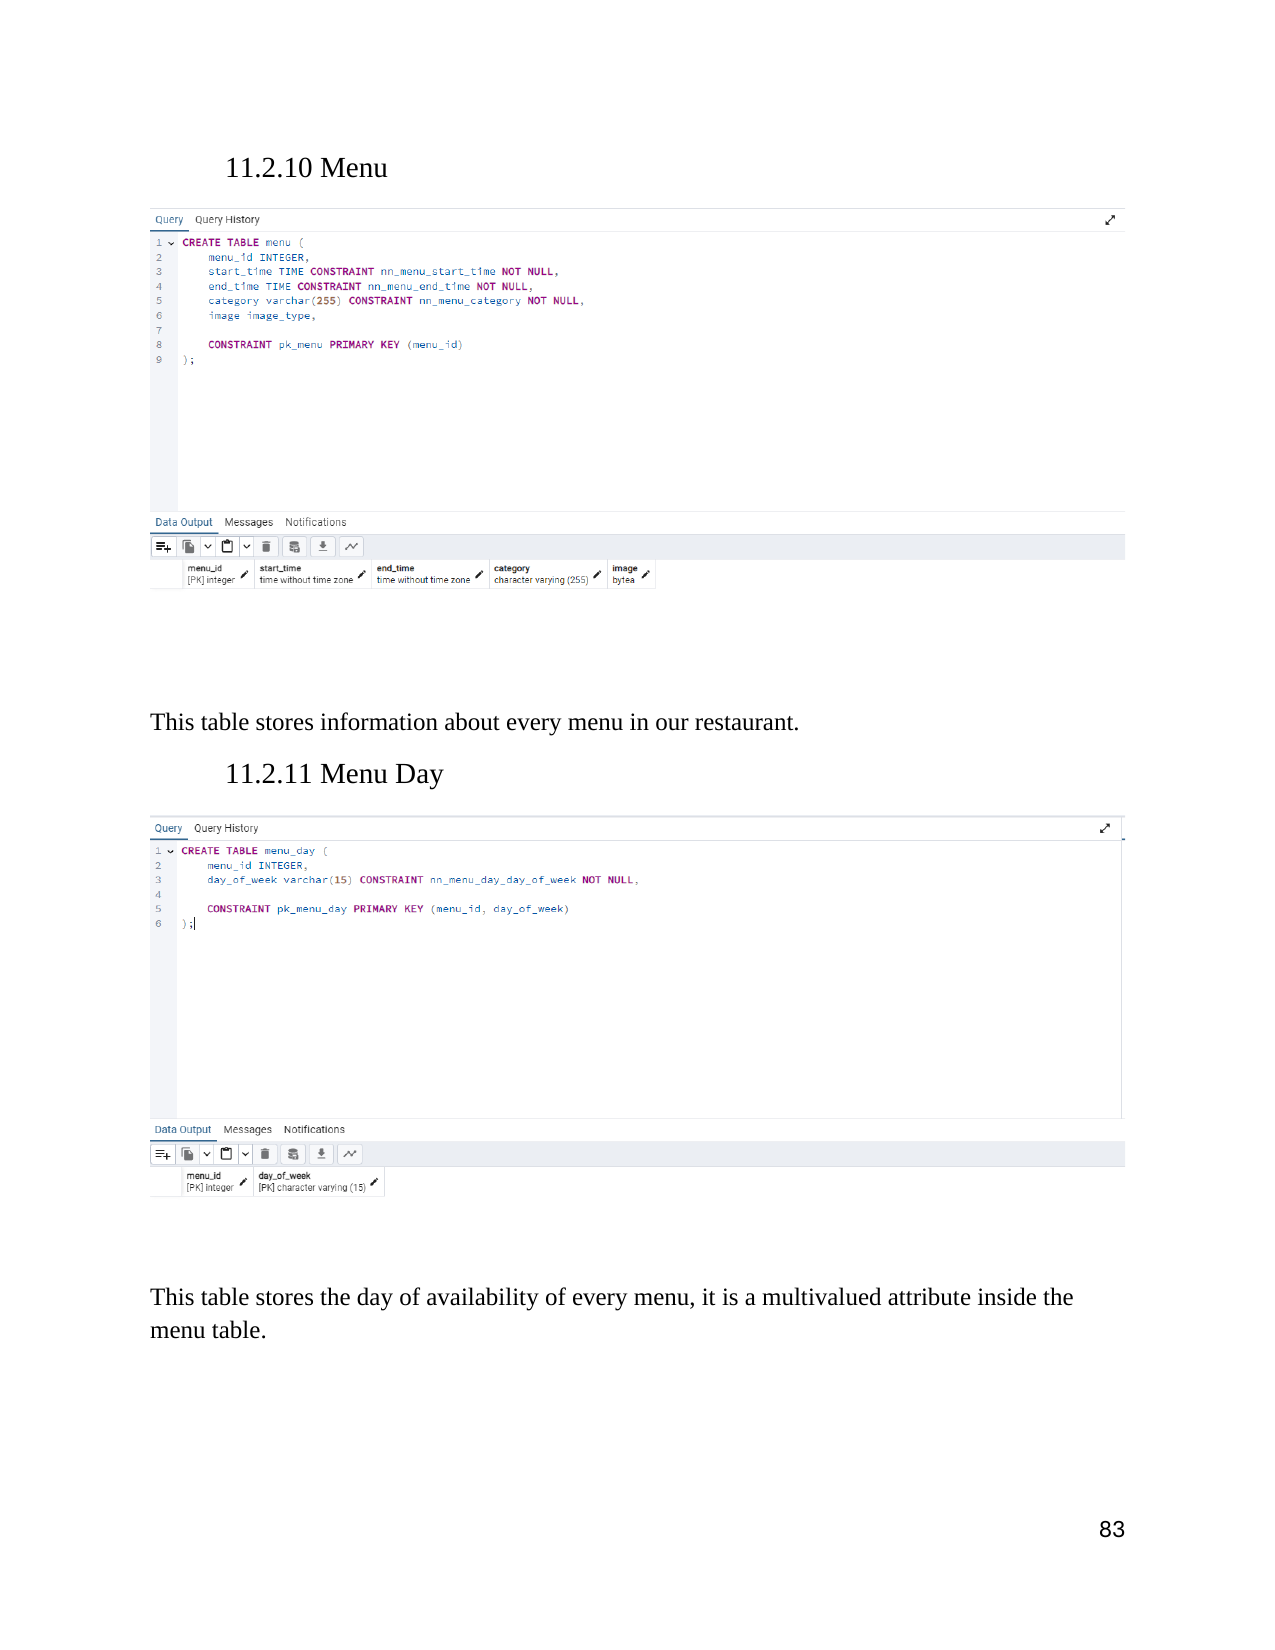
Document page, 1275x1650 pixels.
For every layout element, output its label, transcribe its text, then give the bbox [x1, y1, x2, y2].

text This table stores the day of availability of every menu, it is a multivalued attribute inside the menu table. [150, 1282, 1125, 1344]
picture [150, 815, 1125, 1261]
subtitle 11.2.11 Menu Day [225, 757, 1125, 790]
text This table stores information about every menu in our restaurant. [150, 707, 1125, 736]
picture [150, 208, 1125, 686]
subtitle 11.2.10 Menu [225, 150, 1125, 183]
